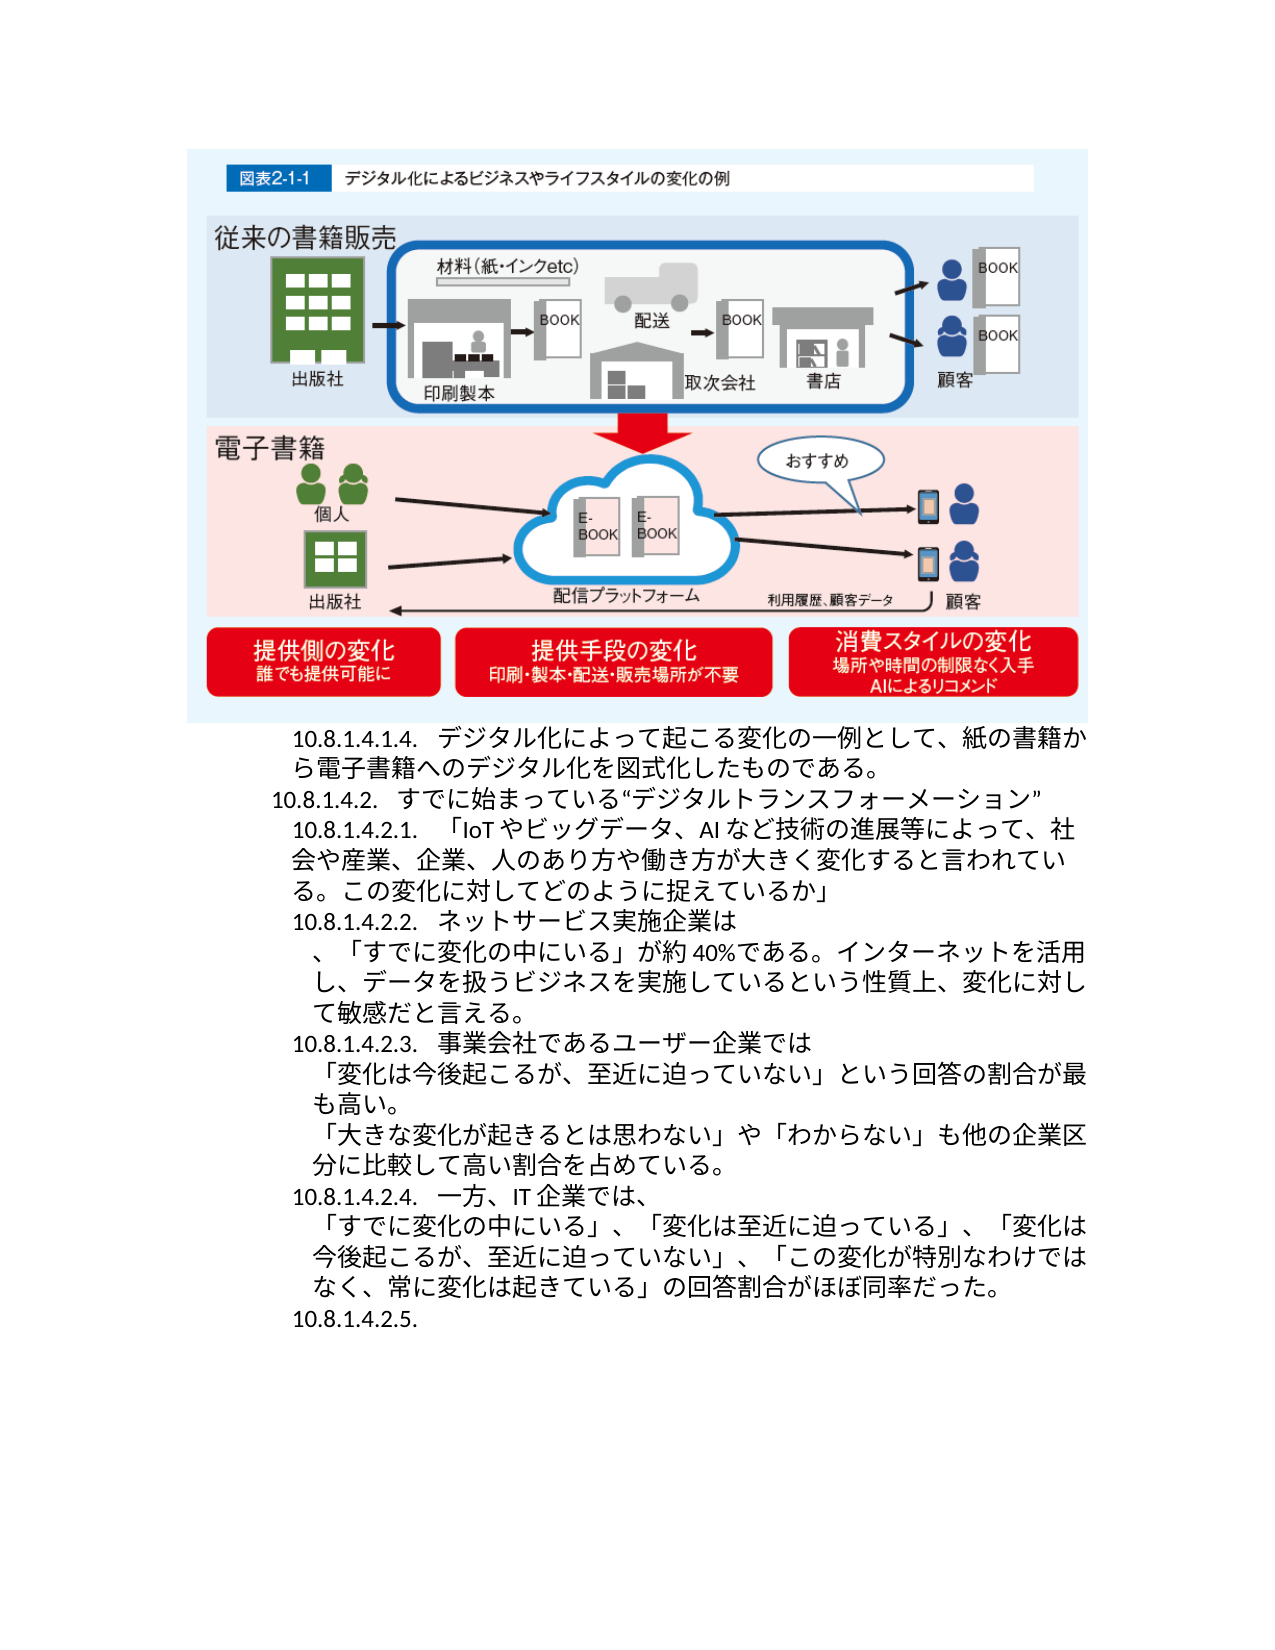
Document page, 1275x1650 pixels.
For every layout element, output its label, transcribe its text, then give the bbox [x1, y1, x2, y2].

subtitle 「変化は今後起こるが、至近に迫っていない」という回答の割合が最も高い。 [312, 1059, 1087, 1120]
subtitle 事業会社であるユーザー企業では [292, 1028, 1087, 1059]
picture [187, 149, 1088, 723]
subtitle 、「すでに変化の中にいる」が約40%である。インターネットを活用し、データを扱うビジネスを実施しているという性質上、変化に対して敏感だと言える。 [312, 937, 1087, 1028]
subtitle 一方、IT企業では、 [292, 1181, 1087, 1211]
subtitle 「すでに変化の中にいる」、「変化は至近に迫っている」、「変化は今後起こるが、至近に迫っていない」、「この変化が特別なわけではなく、常に変化は起きている」の回答割合がほぼ同率だった。 [312, 1211, 1087, 1303]
subtitle ネットサービス実施企業は [292, 906, 1087, 937]
subtitle すでに始まっている“デジタルトランスフォーメーション” [271, 784, 1087, 814]
subtitle 「大きな変化が起きるとは思わない」や「わからない」も他の企業区分に比較して高い割合を占めている。 [312, 1120, 1087, 1181]
subtitle デジタル化によって起こる変化の一例として、紙の書籍から電子書籍へのデジタル化を図式化したものである。 [292, 723, 1087, 784]
subtitle 「IoTやビッグデータ、AIなど技術の進展等によって、社会や産業、企業、人のあり方や働き方が大きく変化すると言われている。この変化に対してどのように捉えているか」 [292, 814, 1087, 906]
